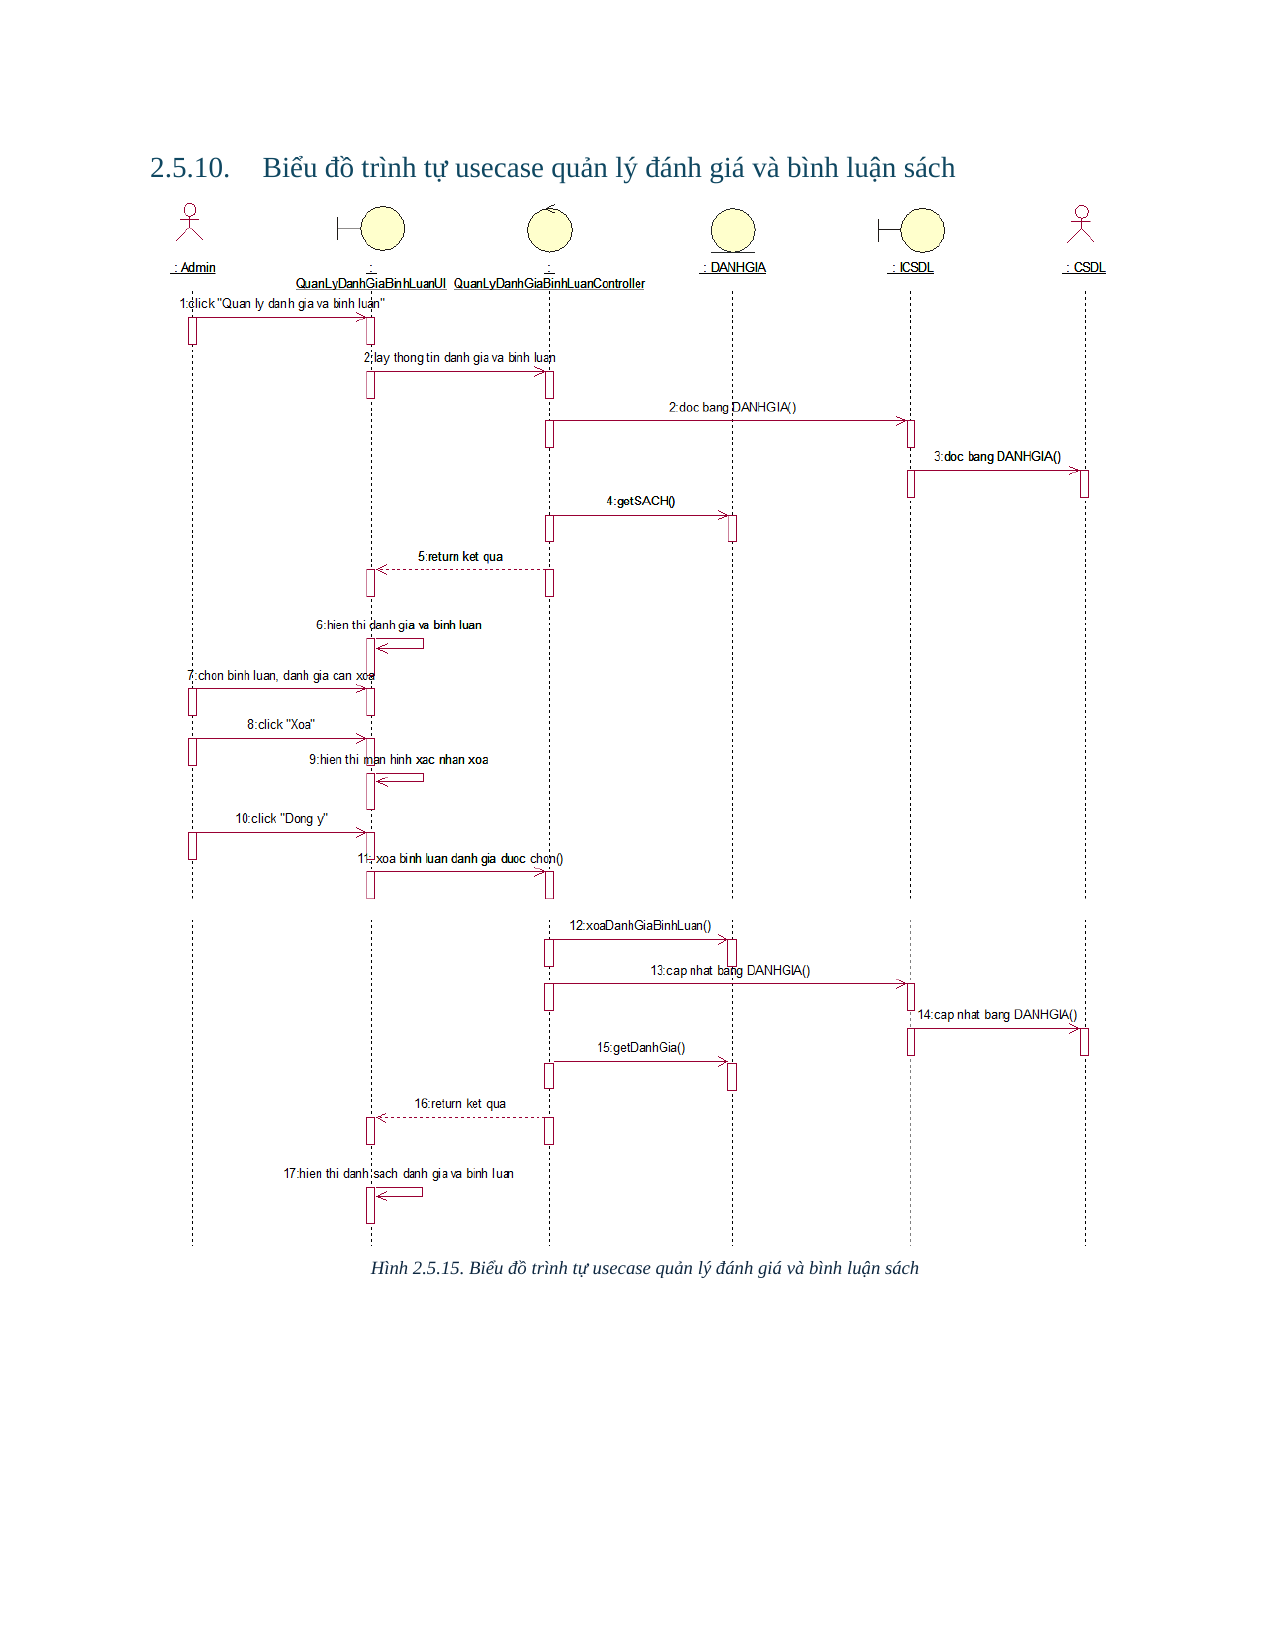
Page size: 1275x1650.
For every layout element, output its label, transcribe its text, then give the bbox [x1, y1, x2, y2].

subtitle Biểu đồ trình tự usecase quản lý đánh giá và bình luận sách [150, 150, 1125, 183]
picture [164, 920, 1124, 1246]
picture [155, 198, 1120, 899]
